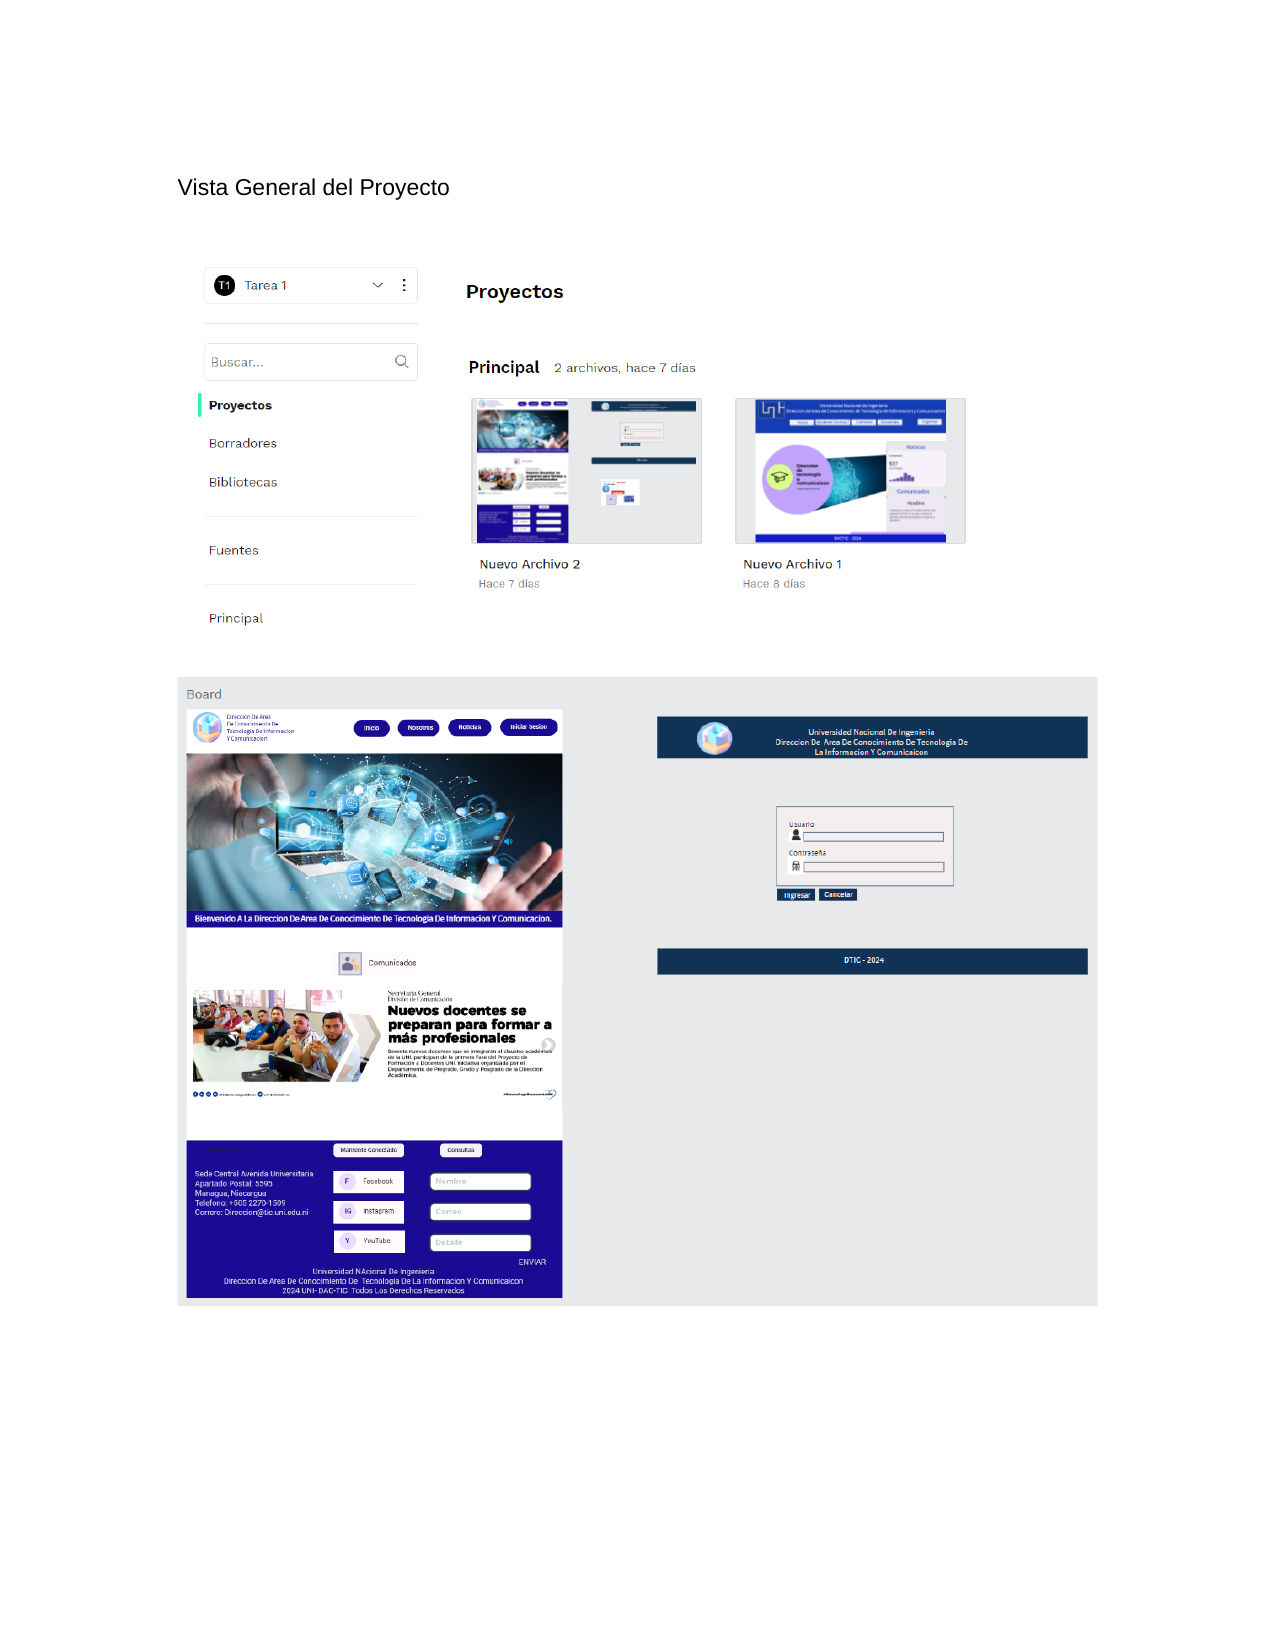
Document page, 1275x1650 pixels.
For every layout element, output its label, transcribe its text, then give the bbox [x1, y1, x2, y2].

picture [177, 254, 1098, 642]
picture [177, 677, 1098, 1306]
text Vista General del Proyecto [177, 174, 1098, 200]
